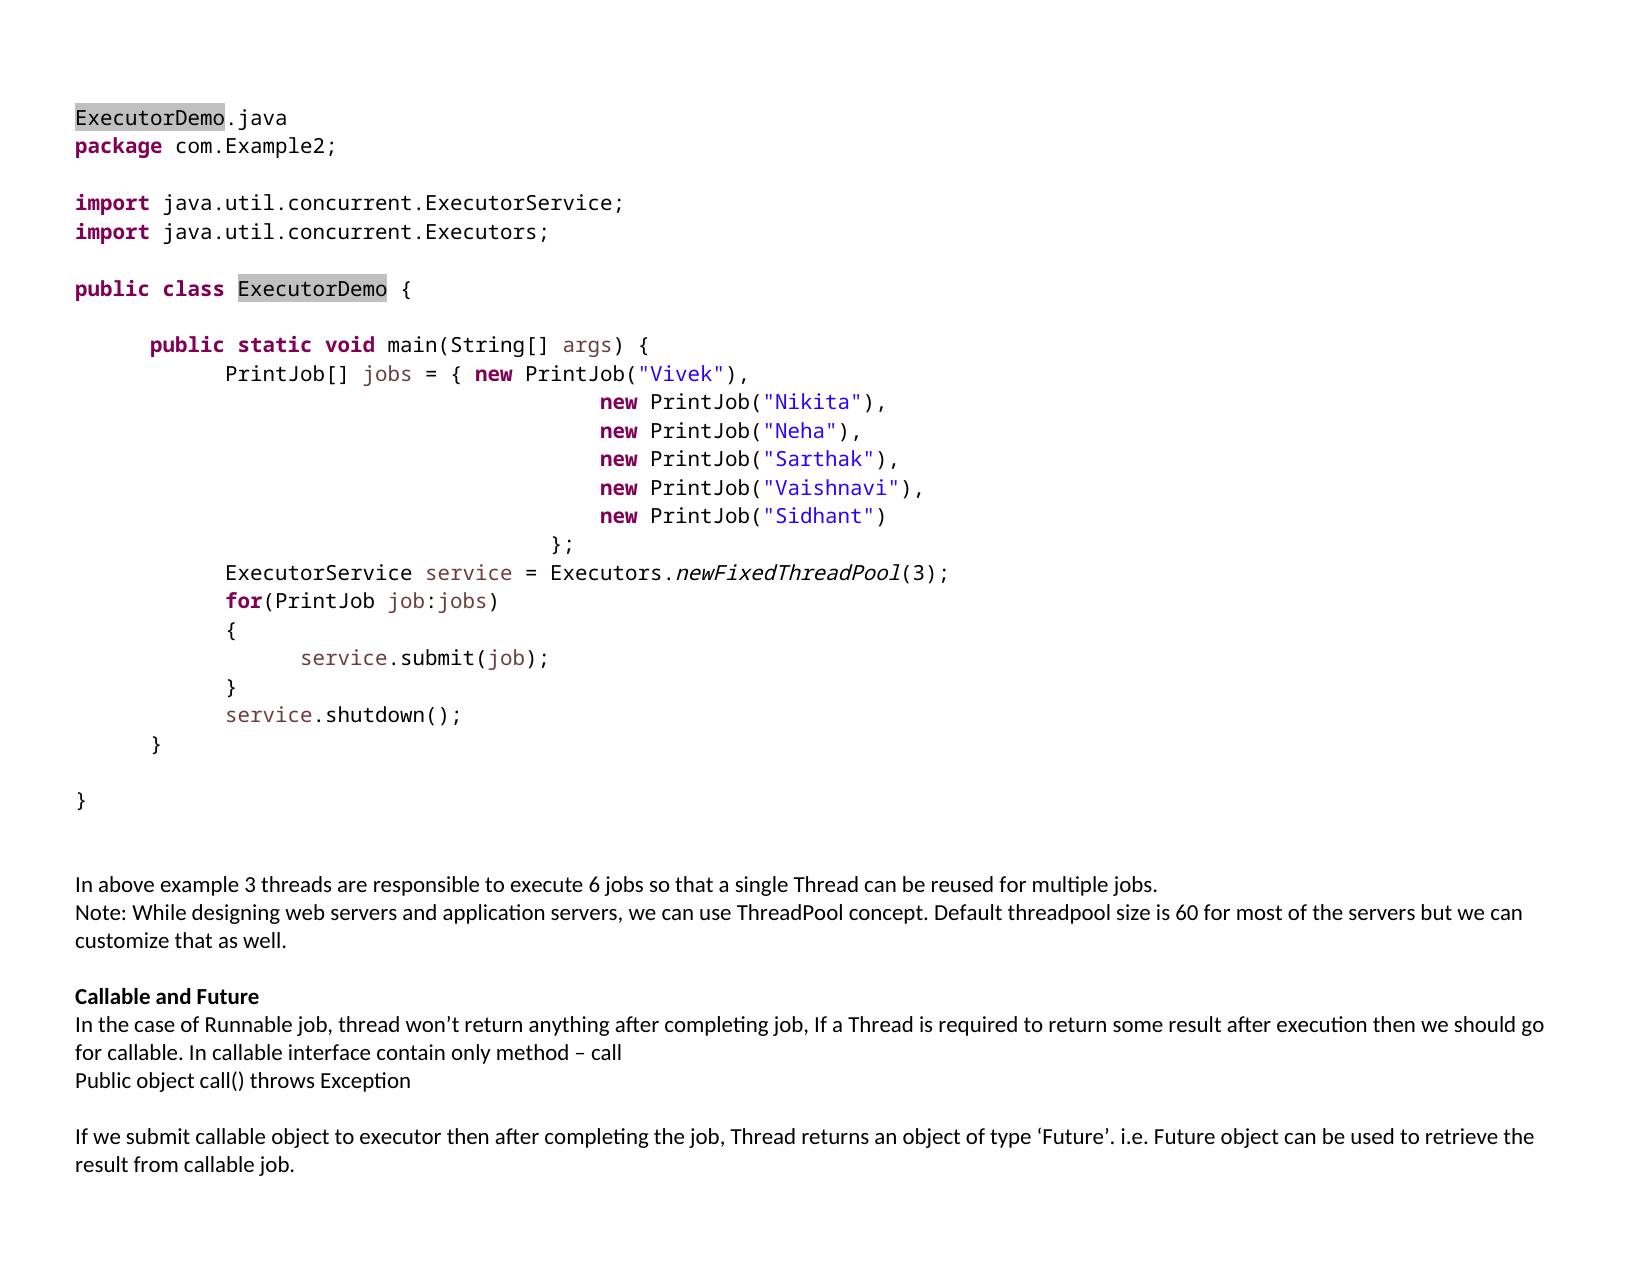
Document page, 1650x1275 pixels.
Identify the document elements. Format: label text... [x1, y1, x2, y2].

text PrintJob[] jobs = { new PrintJob("Vivek"), [75, 359, 1575, 387]
text new PrintJob("Sidhant") [75, 501, 1575, 529]
text If we submit callable object to executor then after completing the job, Thread returns an object of type ‘Future’. i.e. Future object can be used to retrieve the result from callable job. [75, 1122, 1575, 1178]
text package com.Example2; [75, 131, 1575, 160]
text { [75, 615, 1575, 643]
text }; [75, 529, 1575, 558]
text new PrintJob("Neha"), [75, 416, 1575, 444]
text import java.util.concurrent.Executors; [75, 217, 1575, 245]
text public static void main(String[] args) { [75, 331, 1575, 359]
text } [75, 729, 1575, 757]
text ExecutorService service = Executors.newFixedThreadPool(3); [75, 558, 1575, 586]
text new PrintJob("Sarthak"), [75, 444, 1575, 473]
text Public object call() throws Exception [75, 1066, 1575, 1094]
text public class ExecutorDemo { [75, 274, 238, 302]
text In above example 3 threads are responsible to execute 6 jobs so that a single Thread can be reused for multiple jobs. [75, 870, 1575, 898]
text for(PrintJob job:jobs) [75, 586, 1575, 615]
text service.shutdown(); [75, 700, 1575, 729]
text ExecutorDemo.java [225, 103, 1575, 131]
text import java.util.concurrent.ExecutorService; [75, 188, 1575, 217]
text new PrintJob("Vaishnavi"), [75, 473, 1575, 501]
text In the case of Runnable job, thread won’t return anything after completing job, If a Thread is required to return some result after execution then we should go for callable. In callable interface contain only method – call [75, 1010, 1575, 1066]
text new PrintJob("Nikita"), [75, 387, 1575, 416]
text Callable and Future [75, 982, 1575, 1010]
text public class ExecutorDemo { [387, 274, 1575, 302]
text service.submit(job); [75, 643, 1575, 672]
text Note: While designing web servers and application servers, we can use ThreadPool concept. Default threadpool size is 60 for most of the servers but we can customize that as well. [75, 898, 1575, 954]
text } [75, 786, 1575, 814]
text } [75, 672, 1575, 700]
